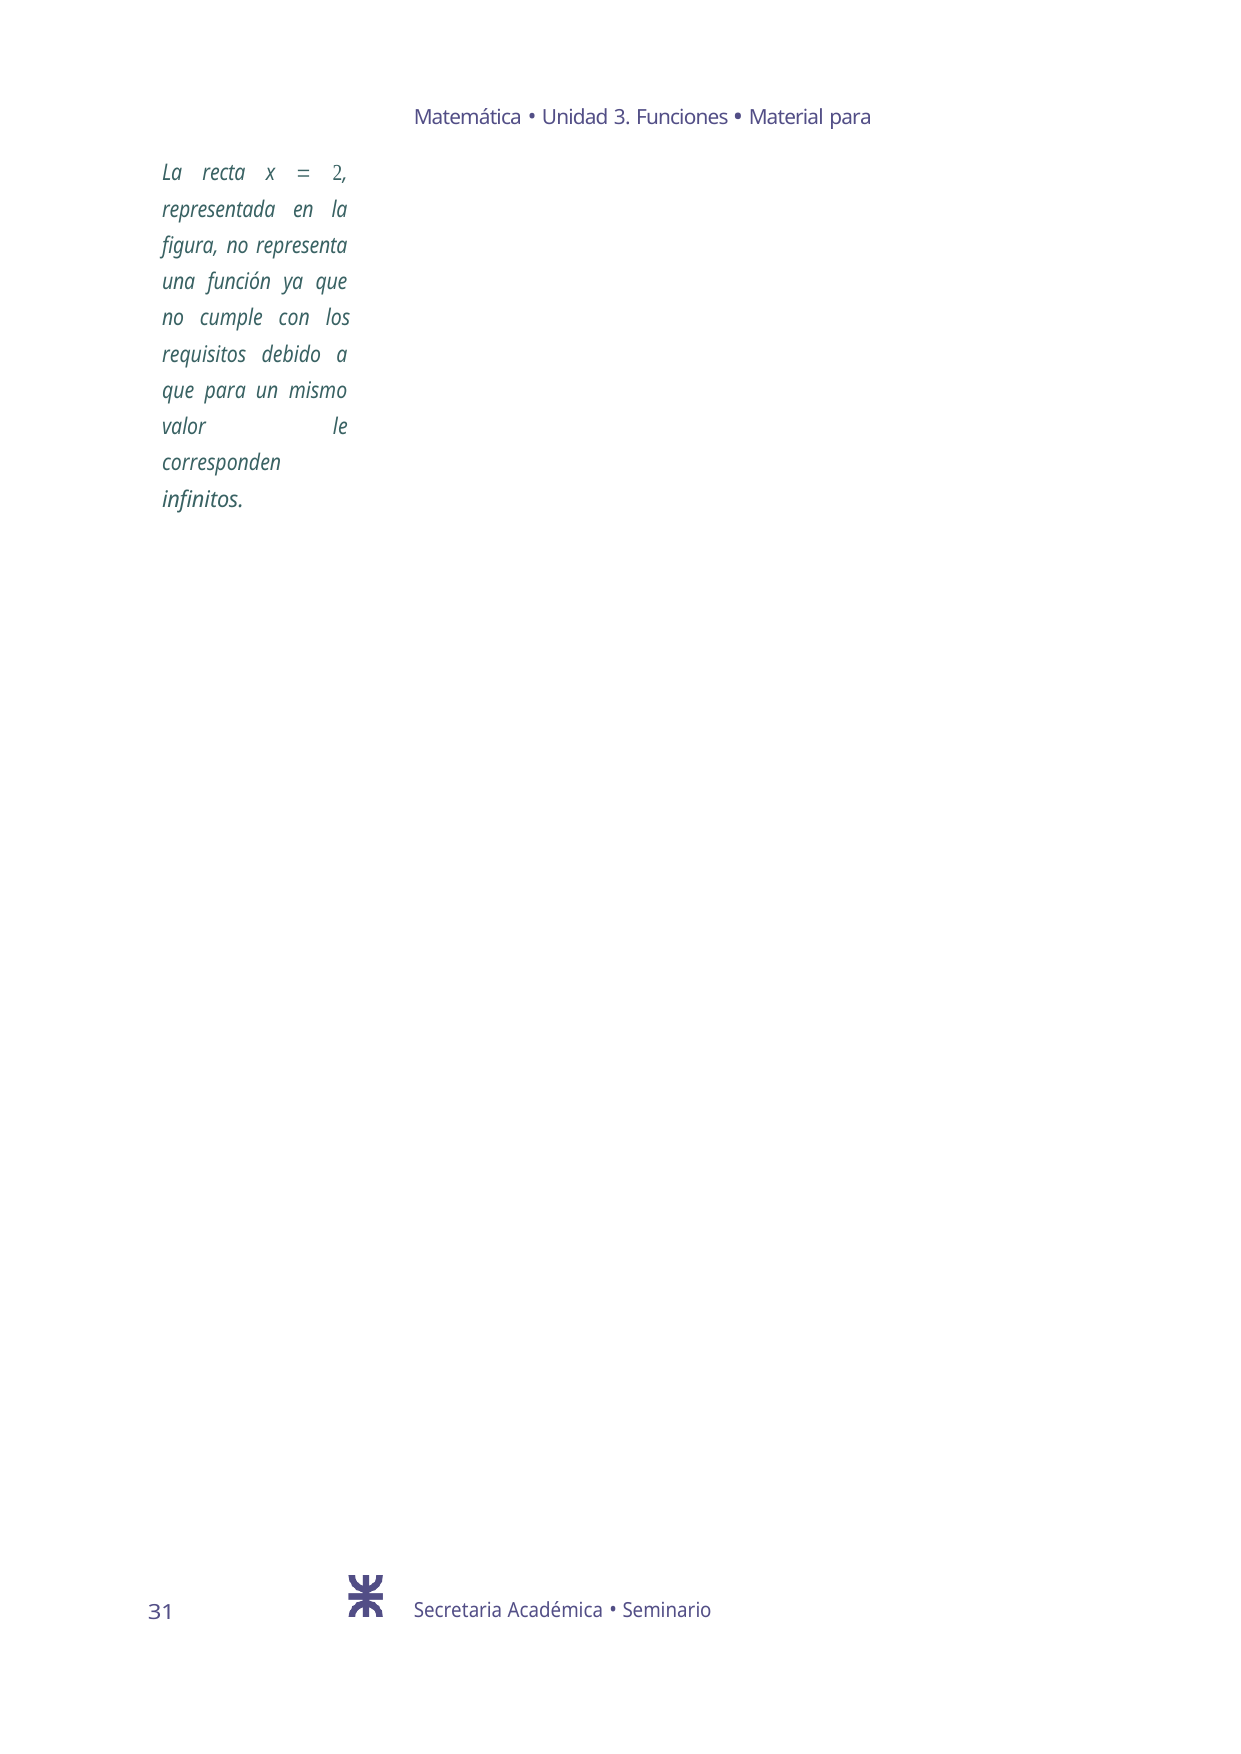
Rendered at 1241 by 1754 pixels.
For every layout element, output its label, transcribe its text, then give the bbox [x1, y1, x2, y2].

picture [348, 1575, 383, 1617]
text La recta x  , representada en la figura, no representa una función ya que no cumple con los requisitos debido a que para un mismo valor le corresponden infinitos. [162, 156, 350, 514]
